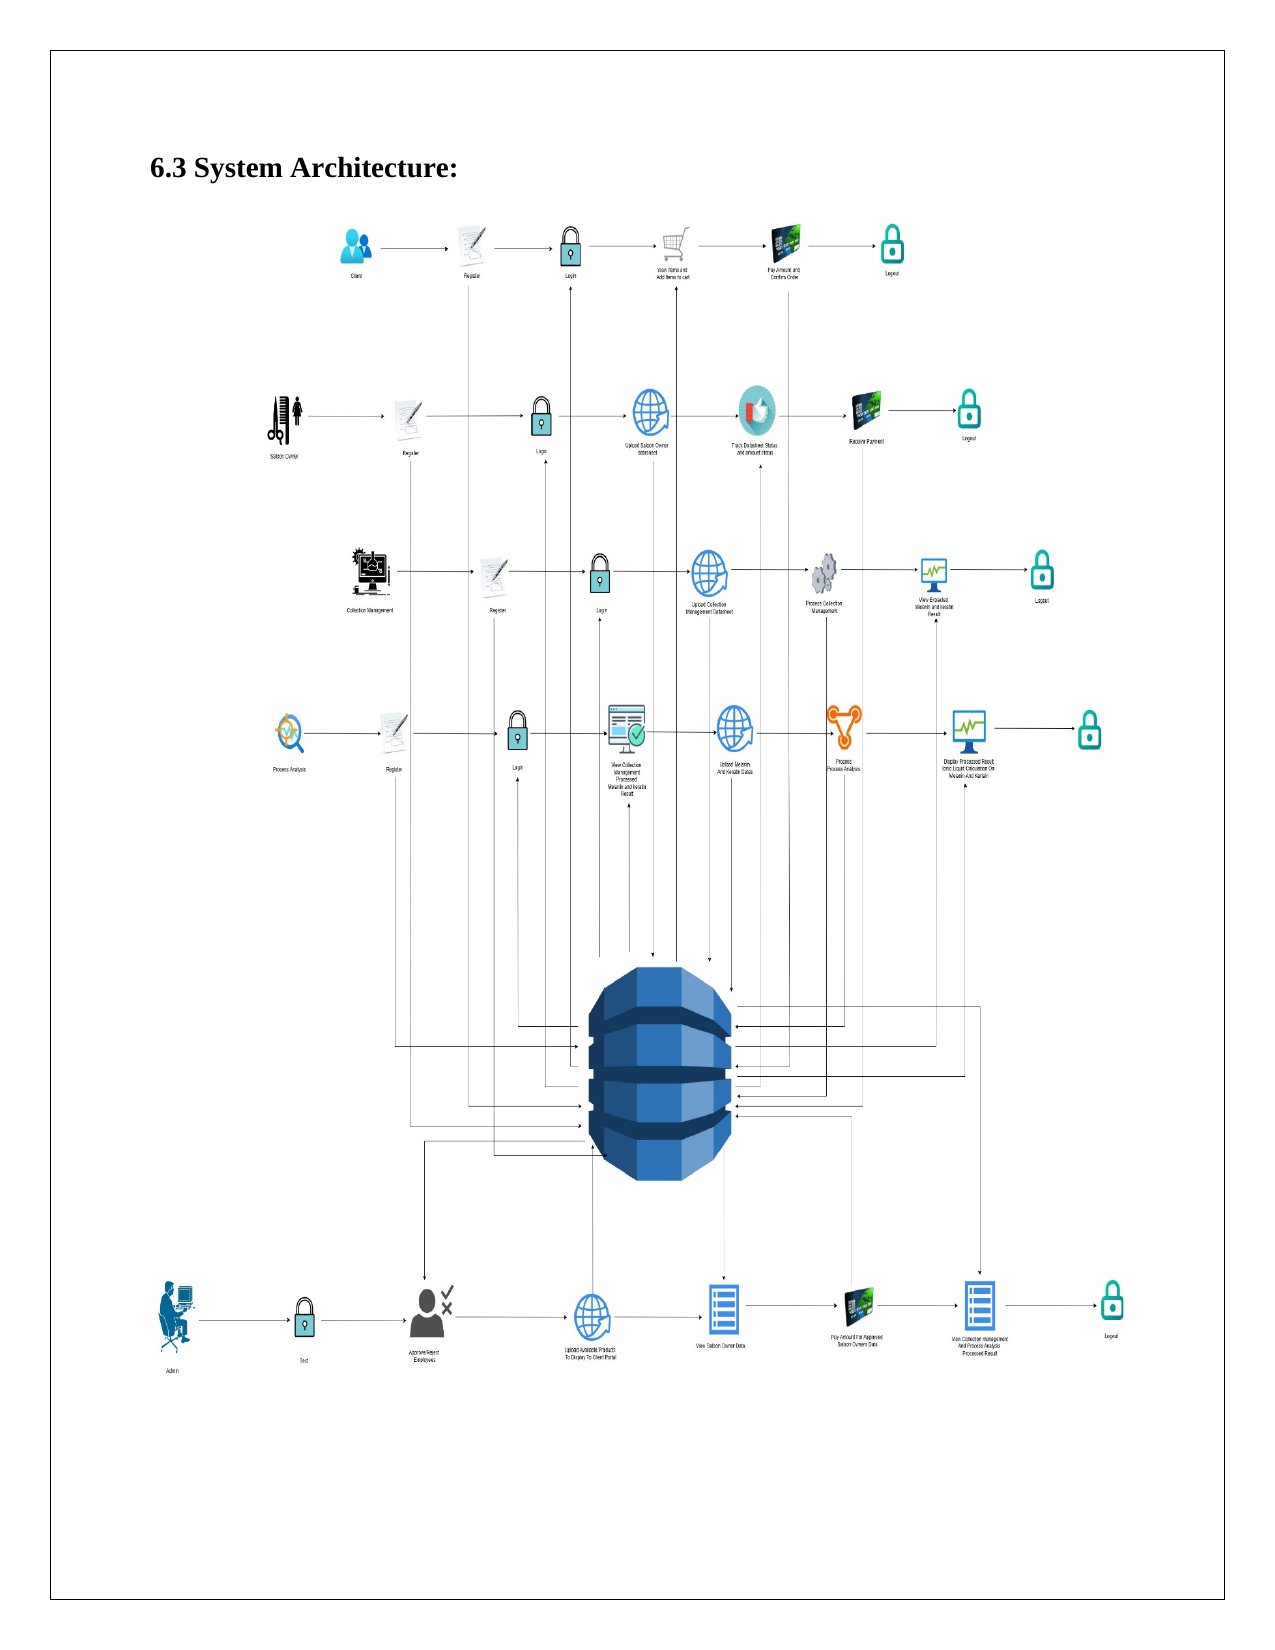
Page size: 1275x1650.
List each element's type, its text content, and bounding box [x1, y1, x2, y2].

text 6.3 System Architecture: [150, 150, 1125, 183]
picture [157, 221, 1124, 1378]
